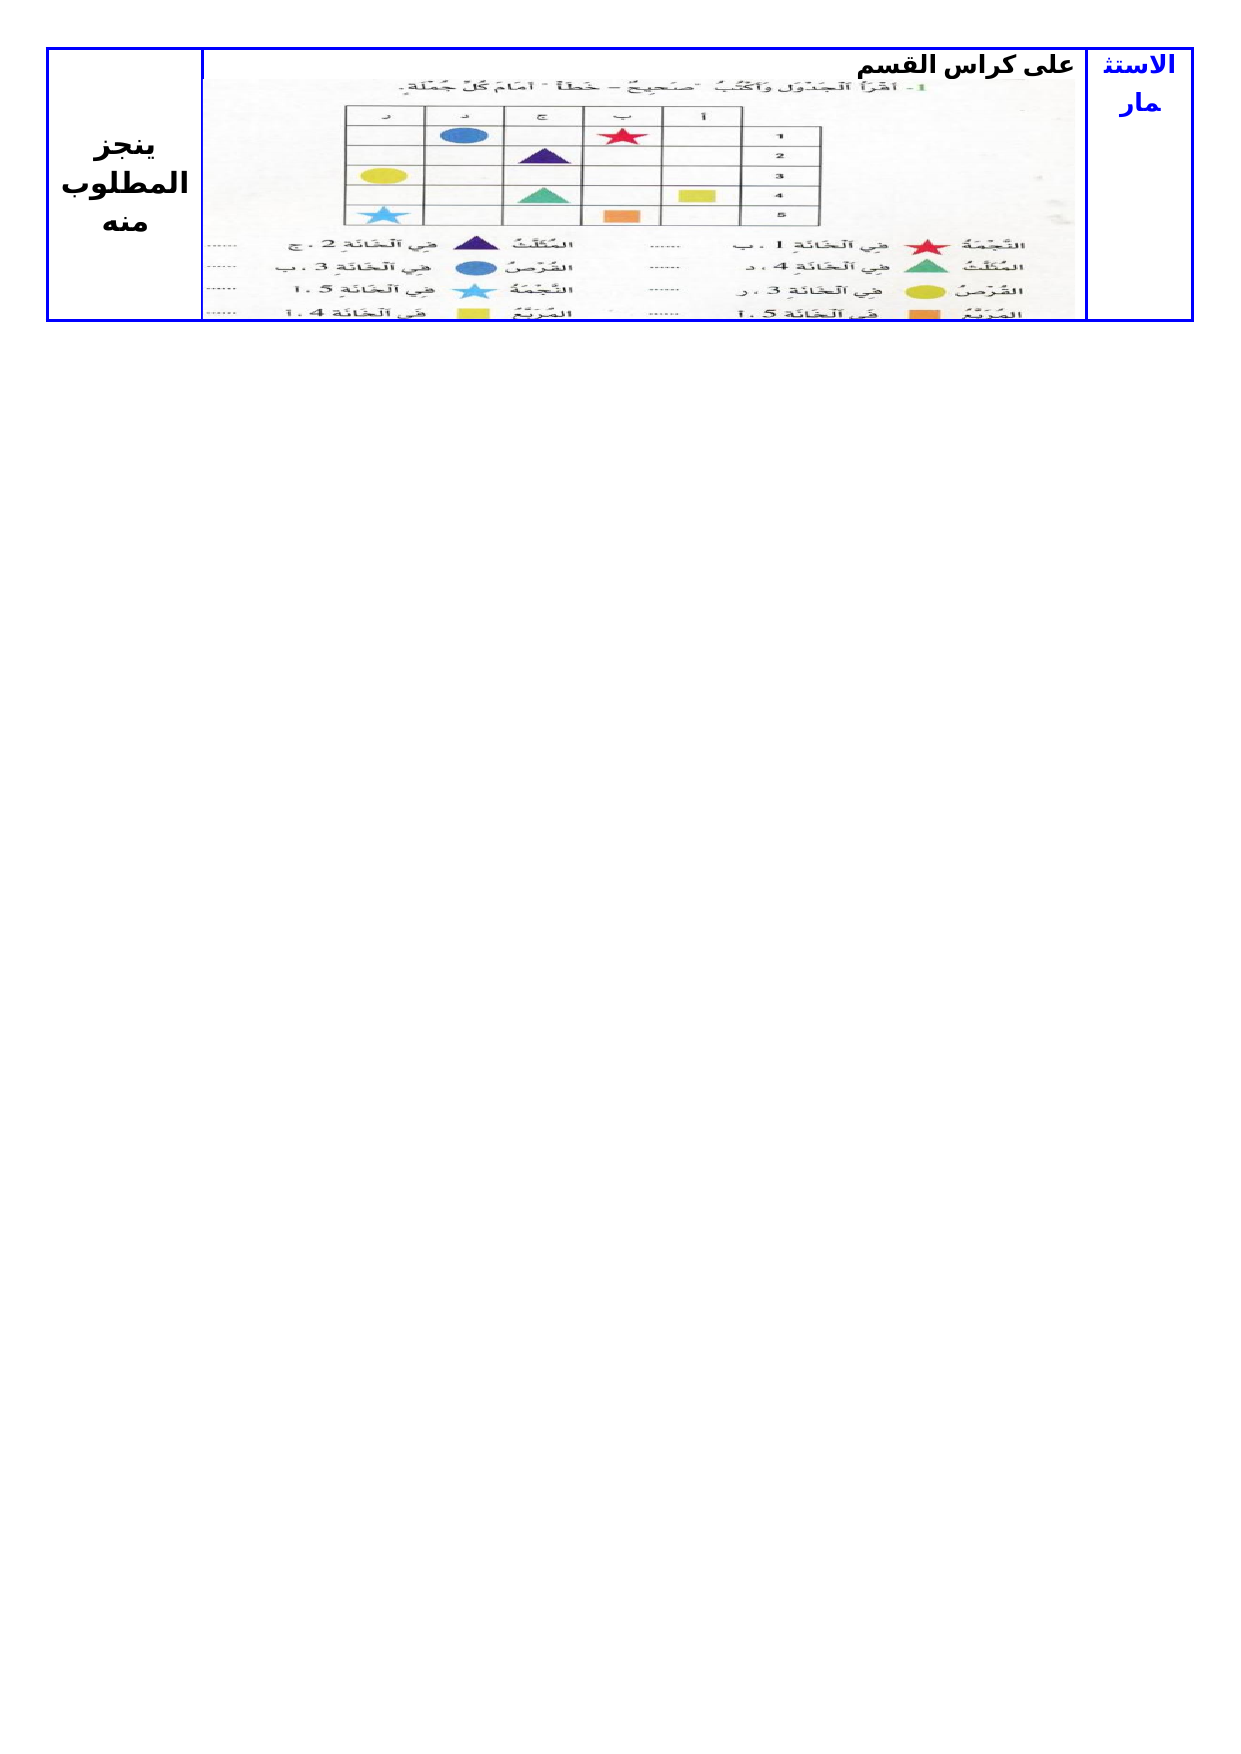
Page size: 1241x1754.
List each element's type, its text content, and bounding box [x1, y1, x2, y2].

table_cell على كراس القسم [204, 50, 1085, 319]
table_cell ينجز المطلوب منه [49, 50, 201, 319]
table_cell الاستثمار [1088, 50, 1191, 319]
picture [202, 79, 1076, 319]
